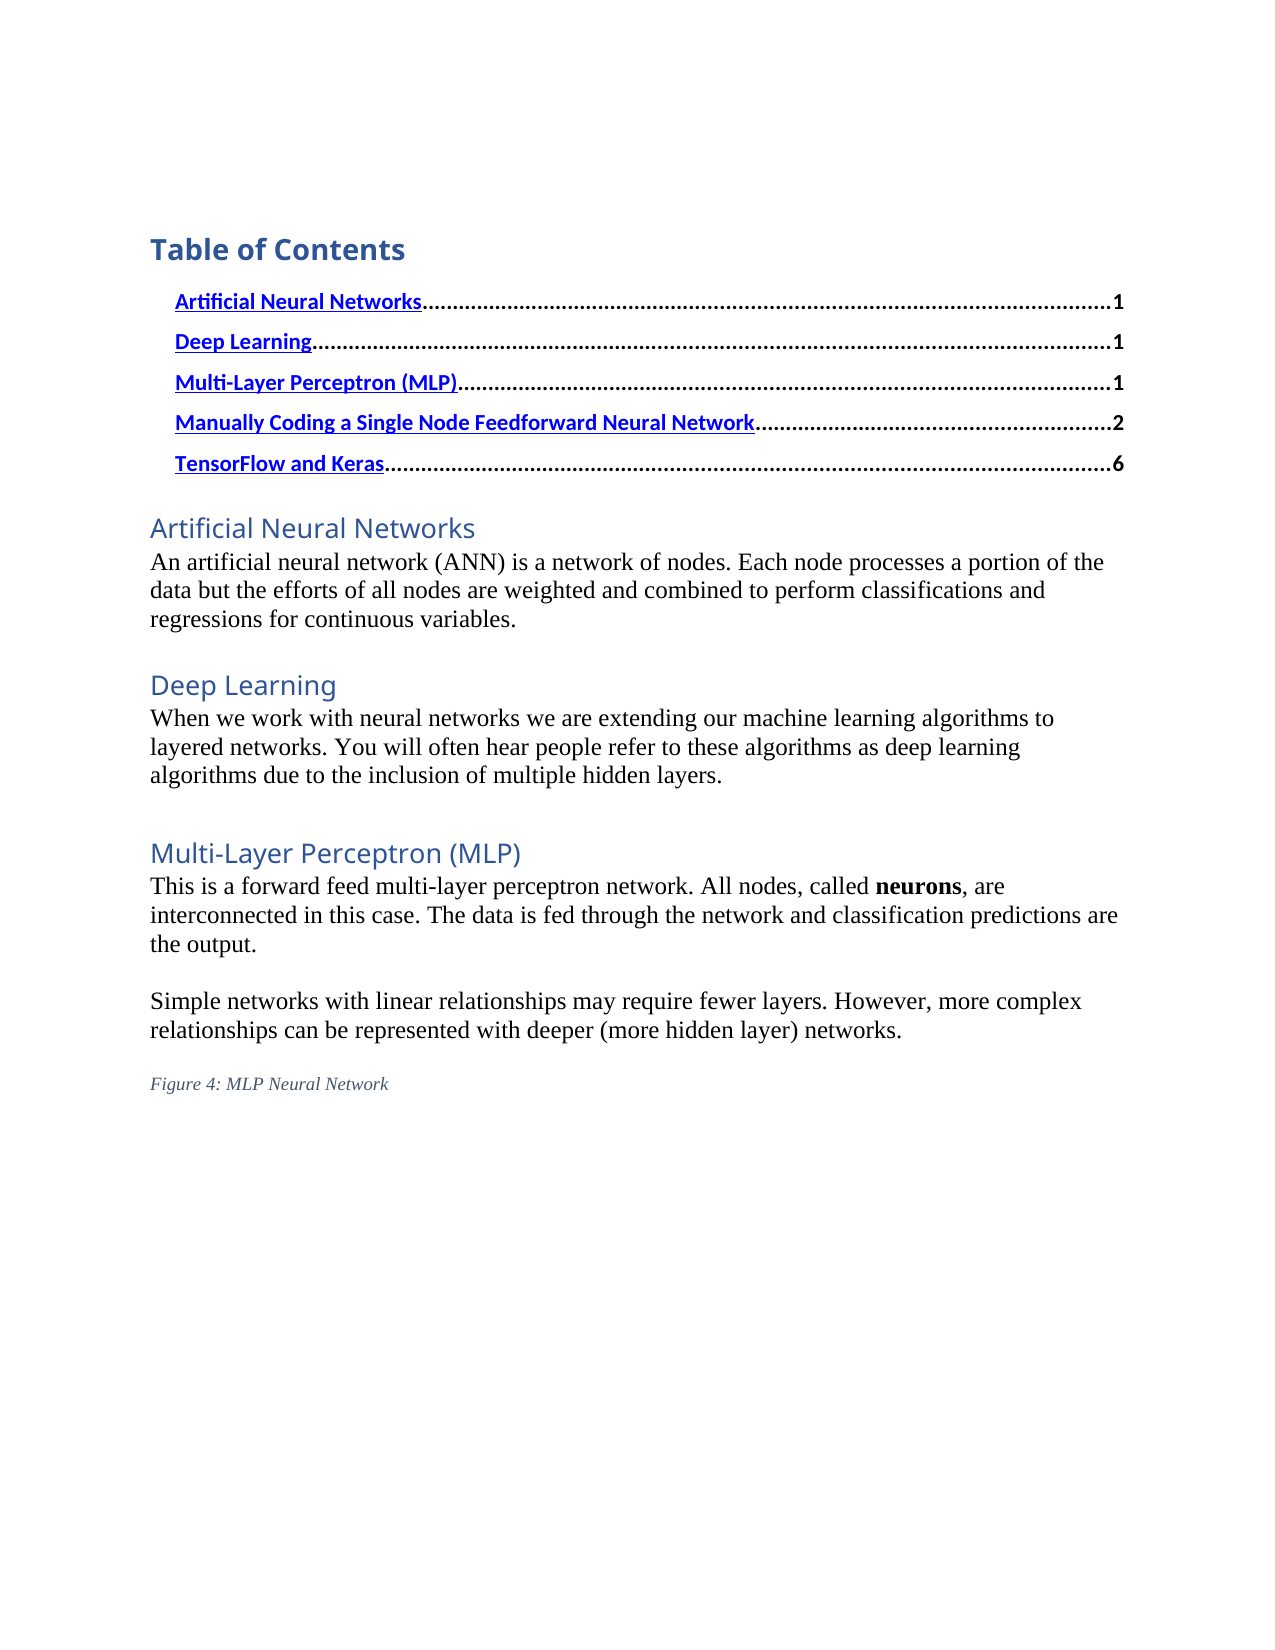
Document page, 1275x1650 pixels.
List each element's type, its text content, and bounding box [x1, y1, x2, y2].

text Multi-Layer Perceptron (MLP) [150, 834, 1125, 871]
text When we work with neural networks we are extending our machine learning algorithms to layered networks. You will often hear people refer to these algorithms as deep learning algorithms due to the inclusion of multiple hidden layers. [150, 703, 1125, 789]
text Simple networks with linear relationships may require fewer layers. However, more complex relationships can be represented with deeper (more hidden layer) networks. [150, 986, 1125, 1044]
text Deep Learning [150, 666, 1125, 703]
text An artificial neural network (ANN) is a network of nodes. Each node processes a portion of the data but the efforts of all nodes are weighted and combined to perform classifications and regressions for continuous variables. [150, 547, 1125, 633]
text Artificial Neural Networks [150, 510, 1125, 547]
text This is a forward feed multi-layer perceptron network. All nodes, called neurons, are interconnected in this case. The data is fed through the network and classification predictions are the output. [150, 871, 1125, 957]
